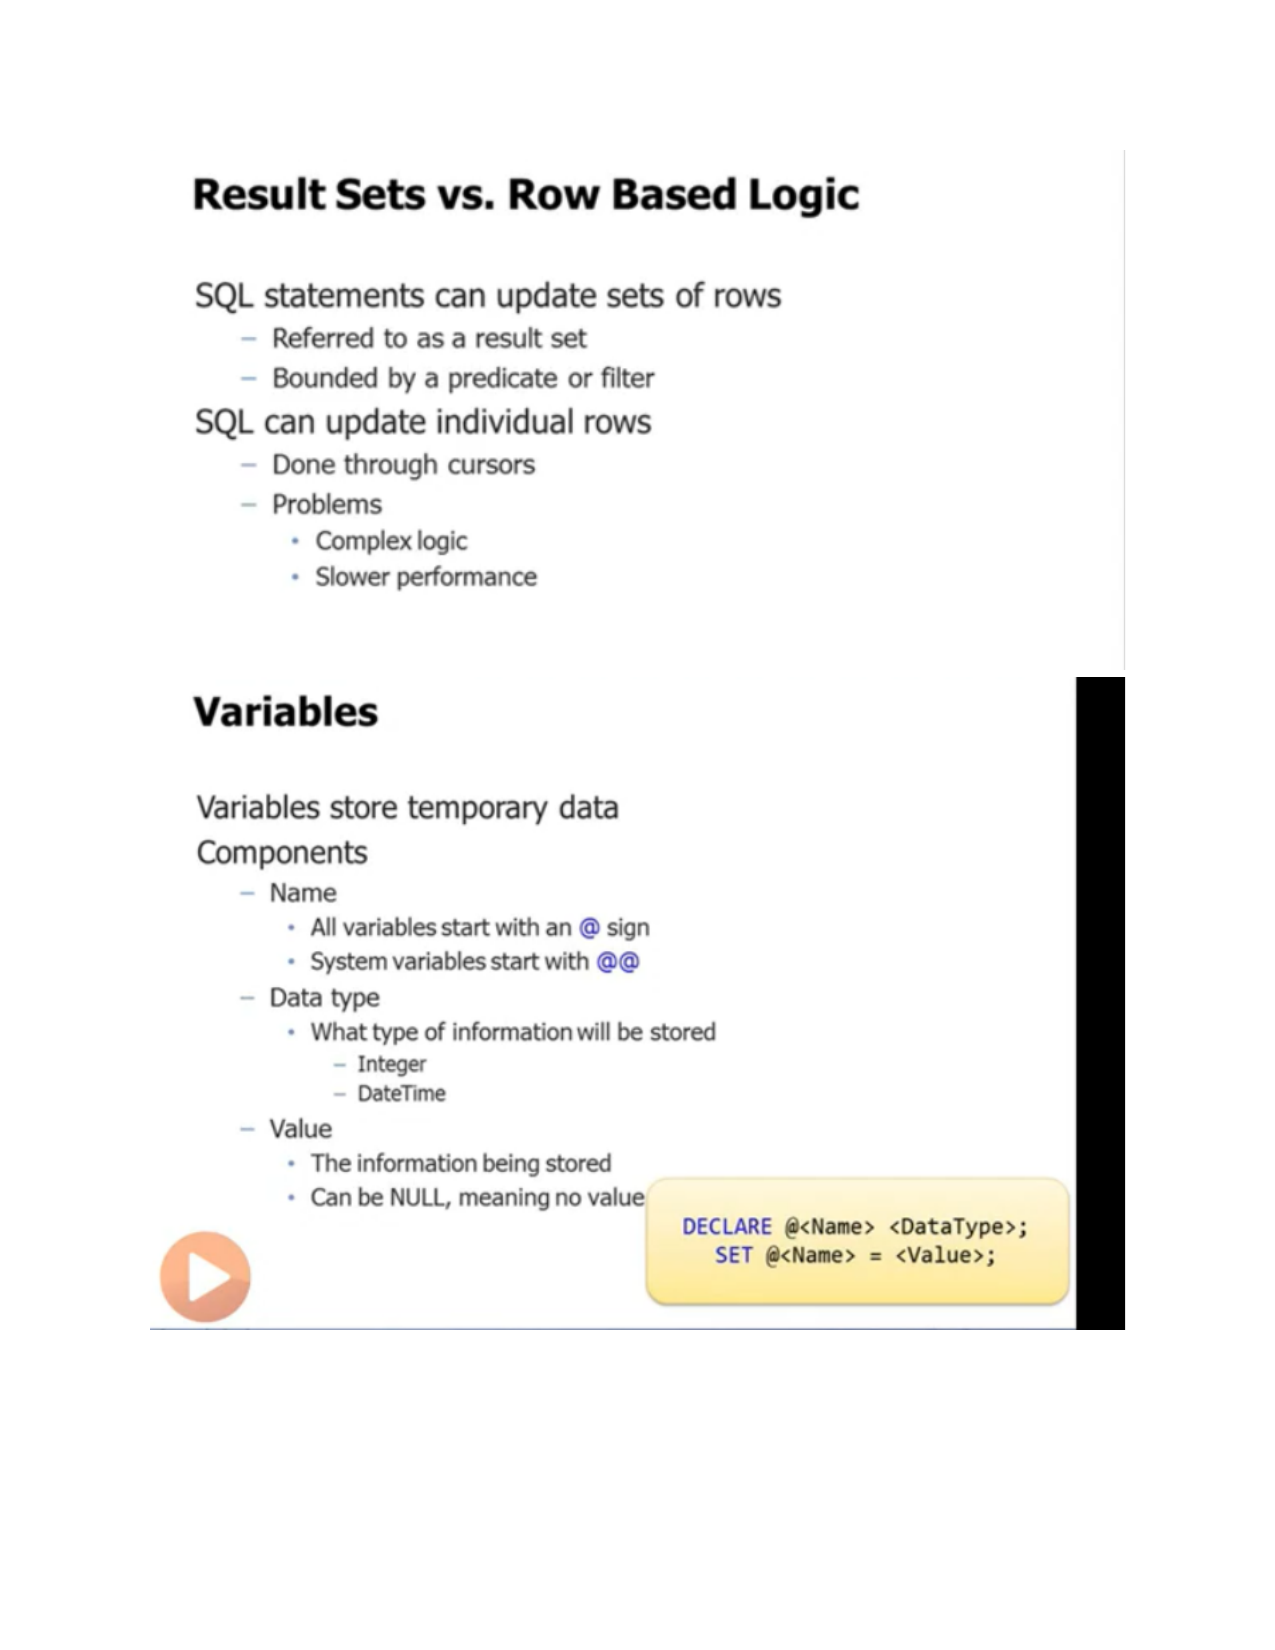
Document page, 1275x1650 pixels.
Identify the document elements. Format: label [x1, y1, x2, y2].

picture [150, 150, 1125, 670]
picture [150, 677, 1125, 1330]
